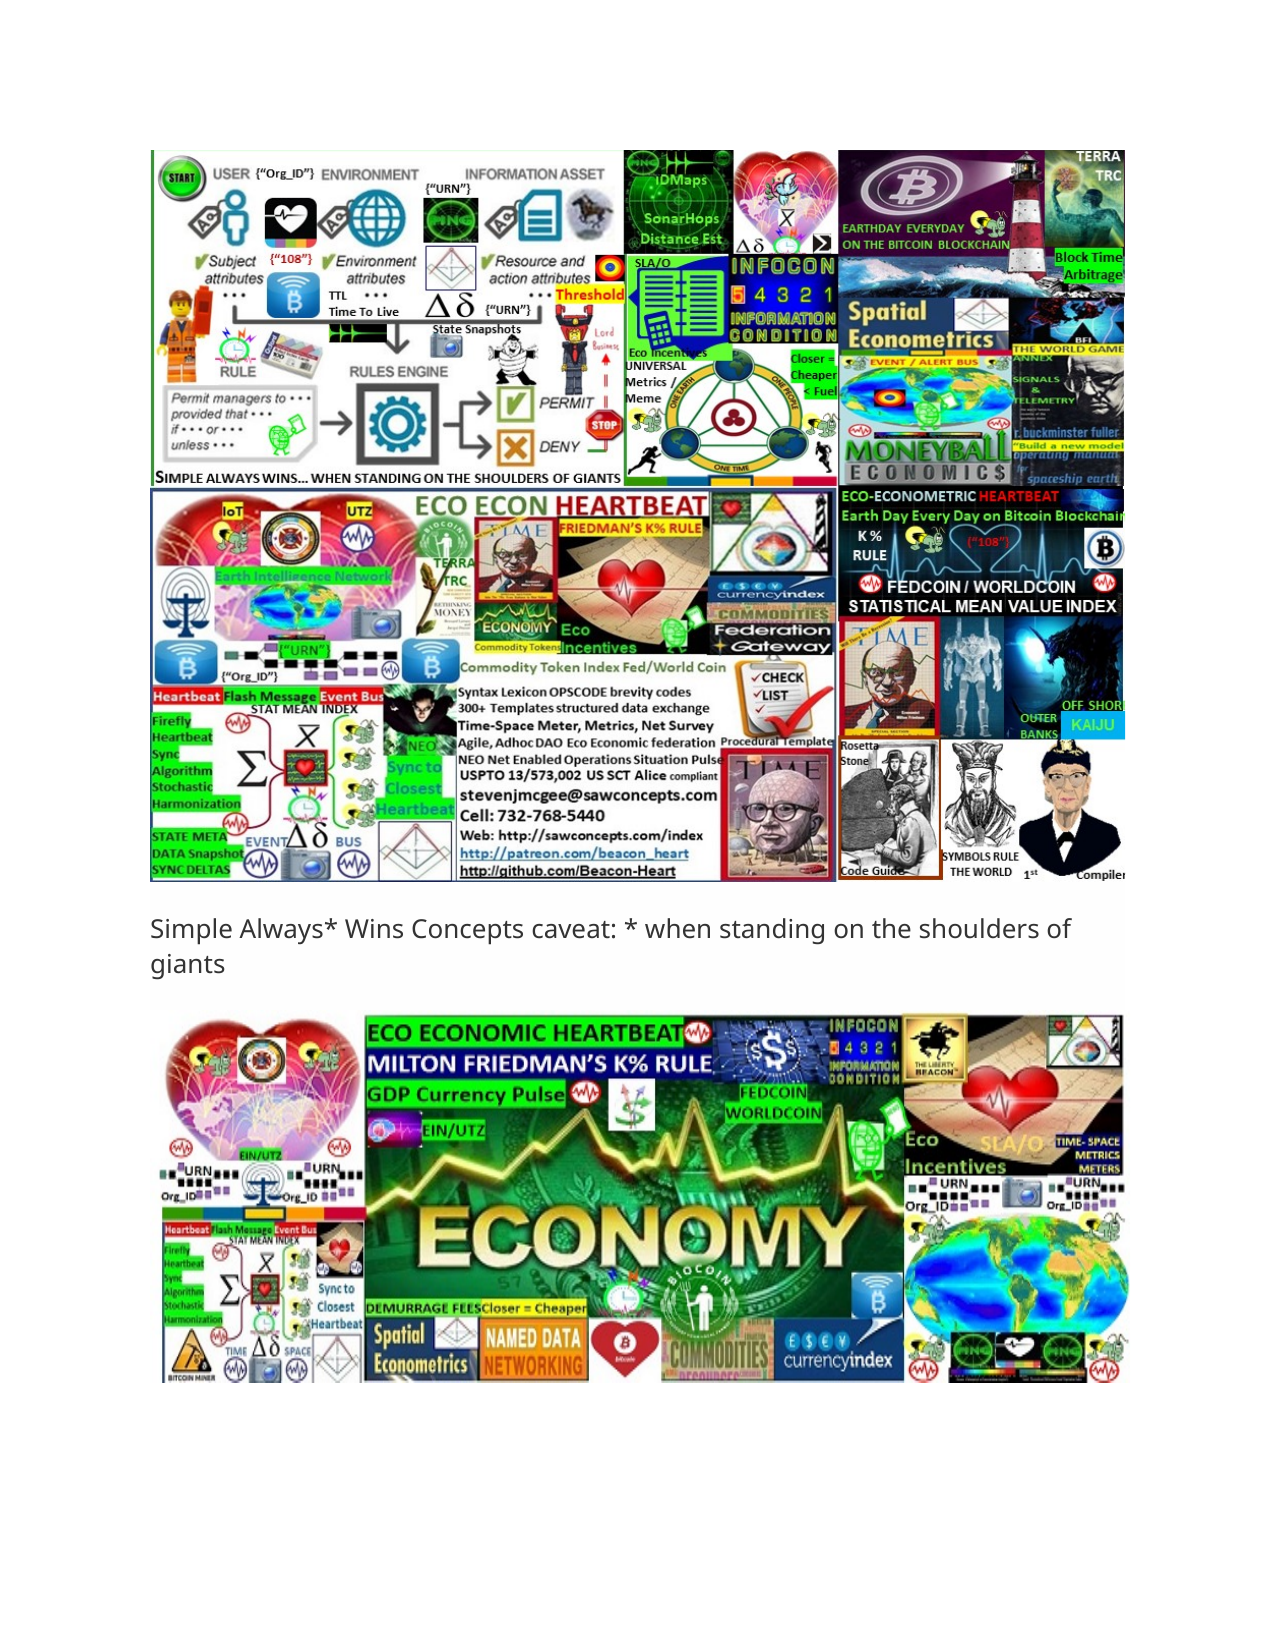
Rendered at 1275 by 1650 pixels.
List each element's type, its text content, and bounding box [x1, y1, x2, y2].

picture [150, 150, 1125, 882]
picture [1071, 719, 1114, 731]
text Simple Always* Wins Concepts caveat: * when standing on the shoulders of giants [150, 910, 1125, 981]
picture [150, 1010, 1130, 1383]
